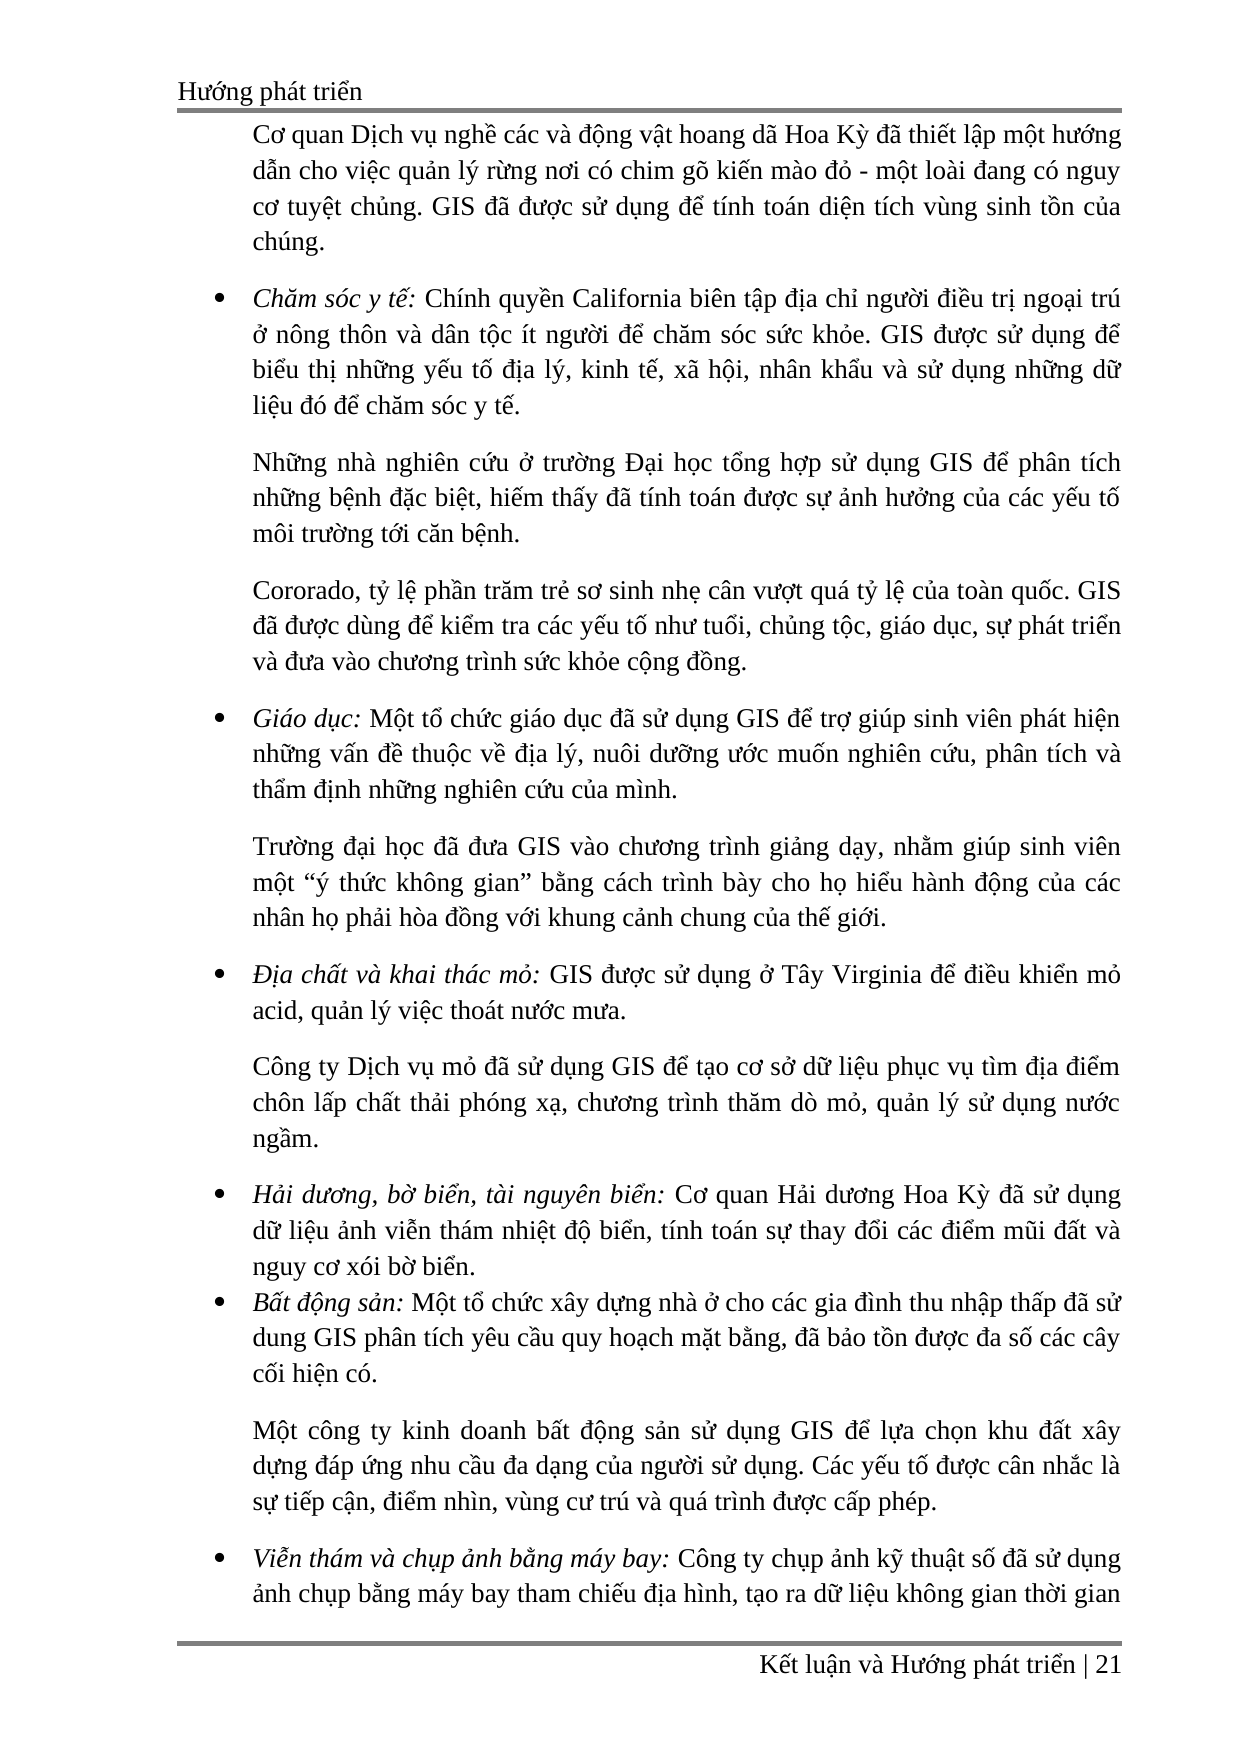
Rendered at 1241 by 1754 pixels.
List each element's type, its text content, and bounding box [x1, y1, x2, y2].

list Hải dương, bờ biển, tài nguyên biển: Cơ quan Hải dương Hoa Kỳ đã sử dụng dữ liệu ảnh viễn thám nhiệt độ biển, tính toán sự thay đổi các điểm mũi đất và nguy cơ xói bờ biển. [215, 1178, 1122, 1281]
text Cơ quan Dịch vụ nghề các và động vật hoang dã Hoa Kỳ đã thiết lập một hướng dẫn cho việc quản lý rừng nơi có chim gõ kiến mào đỏ - một loài đang có nguy cơ tuyệt chủng. GIS đã được sử dụng để tính toán diện tích vùng sinh tồn của chúng. [252, 118, 1122, 256]
list Chăm sóc y tế: Chính quyền California biên tập địa chỉ người điều trị ngoại trú ở nông thôn và dân tộc ít người để chăm sóc sức khỏe. GIS được sử dụng để biểu thị những yếu tố địa lý, kinh tế, xã hội, nhân khẩu và sử dụng những dữ liệu đó để chăm sóc y tế. [215, 282, 1122, 420]
text Những nhà nghiên cứu ở trường Đại học tổng hợp sử dụng GIS để phân tích những bệnh đặc biệt, hiếm thấy đã tính toán được sự ảnh hưởng của các yếu tố môi trường tới căn bệnh. [252, 446, 1122, 548]
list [215, 1542, 1122, 1609]
text Công ty Dịch vụ mỏ đã sử dụng GIS để tạo cơ sở dữ liệu phục vụ tìm địa điểm chôn lấp chất thải phóng xạ, chương trình thăm dò mỏ, quản lý sử dụng nước ngầm. [252, 1050, 1122, 1153]
text Trường đại học đã đưa GIS vào chương trình giảng dạy, nhằm giúp sinh viên một “ý thức không gian” bằng cách trình bày cho họ hiểu hành động của các nhân họ phải hòa đồng với khung cảnh chung của thế giới. [252, 830, 1122, 932]
text Một công ty kinh doanh bất động sản sử dụng GIS để lựa chọn khu đất xây dựng đáp ứng nhu cầu đa dạng của người sử dụng. Các yếu tố được cân nhắc là sự tiếp cận, điểm nhìn, vùng cư trú và quá trình được cấp phép. [252, 1414, 1122, 1516]
list Địa chất và khai thác mỏ: GIS được sử dụng ở Tây Virginia để điều khiển mỏ acid, quản lý việc thoát nước mưa. [215, 958, 1122, 1025]
list Giáo dục: Một tổ chức giáo dục đã sử dụng GIS để trợ giúp sinh viên phát hiện những vấn đề thuộc về địa lý, nuôi dưỡng ước muốn nghiên cứu, phân tích và thẩm định những nghiên cứu của mình. [215, 702, 1122, 804]
text Cororado, tỷ lệ phần trăm trẻ sơ sinh nhẹ cân vượt quá tỷ lệ của toàn quốc. GIS đã được dùng để kiểm tra các yếu tố như tuổi, chủng tộc, giáo dục, sự phát triển và đưa vào chương trình sức khỏe cộng đồng. [252, 574, 1122, 676]
list Bất động sản: Một tổ chức xây dựng nhà ở cho các gia đình thu nhập thấp đã sử dung GIS phân tích yêu cầu quy hoạch mặt bằng, đã bảo tồn được đa số các cây cối hiện có. [215, 1286, 1122, 1388]
